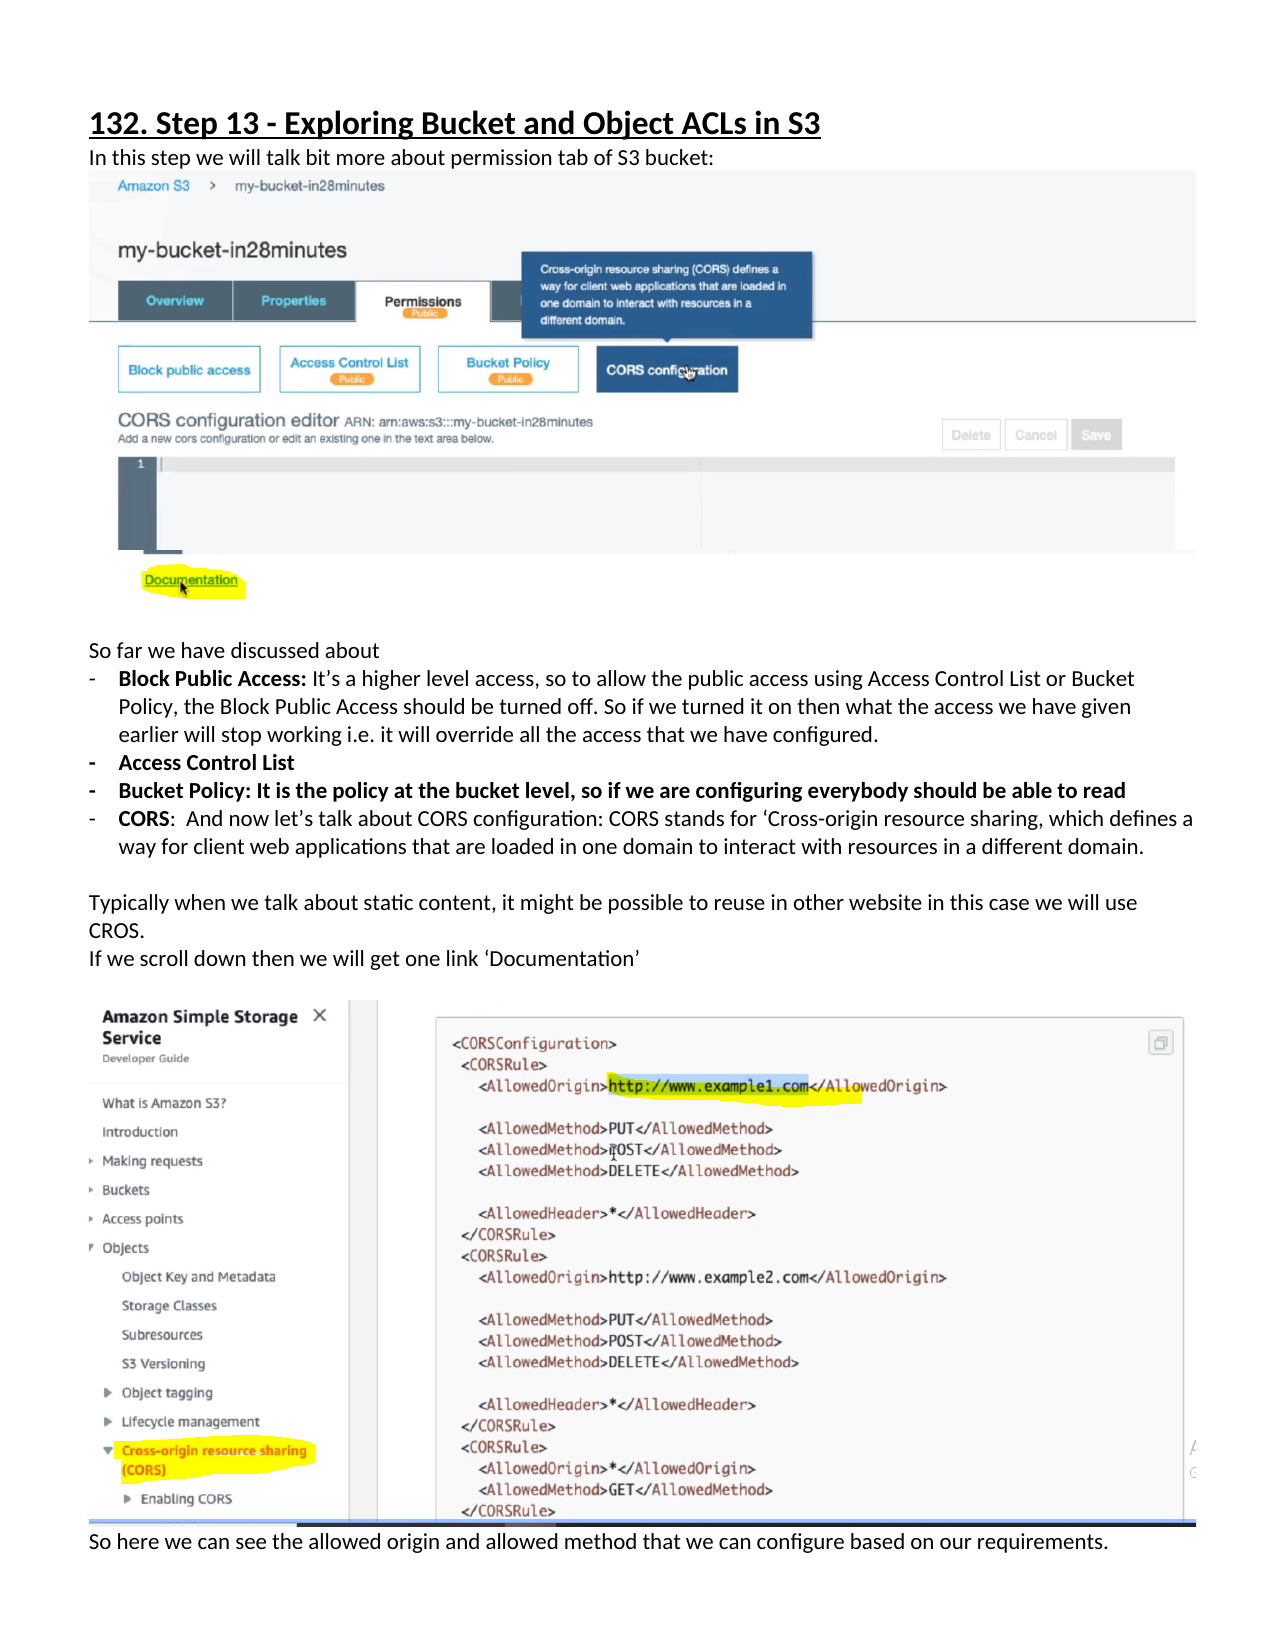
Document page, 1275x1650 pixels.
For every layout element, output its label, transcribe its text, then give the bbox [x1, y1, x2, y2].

list CORS: And now let’s talk about CORS configuration: CORS stands for ‘Cross-origin resource sharing, which defines a way for client web applications that are loaded in one domain to interact with resources in a different domain. [89, 804, 1196, 860]
list Access Control List [89, 748, 1196, 776]
list Bucket Policy: It is the policy at the bucket level, so if we are configuring everybody should be able to read [89, 776, 1196, 804]
picture [88, 1000, 1197, 1527]
text If we scroll down then we will get one link ‘Documentation’ [89, 944, 1196, 972]
list Block Public Access: It’s a higher level access, so to allow the public access using Access Control List or Bucket Policy, the Block Public Access should be turned off. So if we turned it on then what the access we have given earlier will stop working i.e. it will override all the access that we have configured. [89, 664, 1196, 748]
picture [88, 170, 1197, 608]
text So here we can see the allowed origin and allowed method that we can configure based on our requirements. [89, 1527, 1196, 1555]
text 132. Step 13 - Exploring Bucket and Object ACLs in S3 [89, 102, 1196, 143]
text So far we have discussed about [89, 636, 1196, 664]
text In this step we will talk bit more about permission tab of S3 bucket: [89, 143, 1196, 170]
text Typically when we talk about static content, it might be possible to reuse in other website in this case we will use CROS. [89, 888, 1196, 944]
